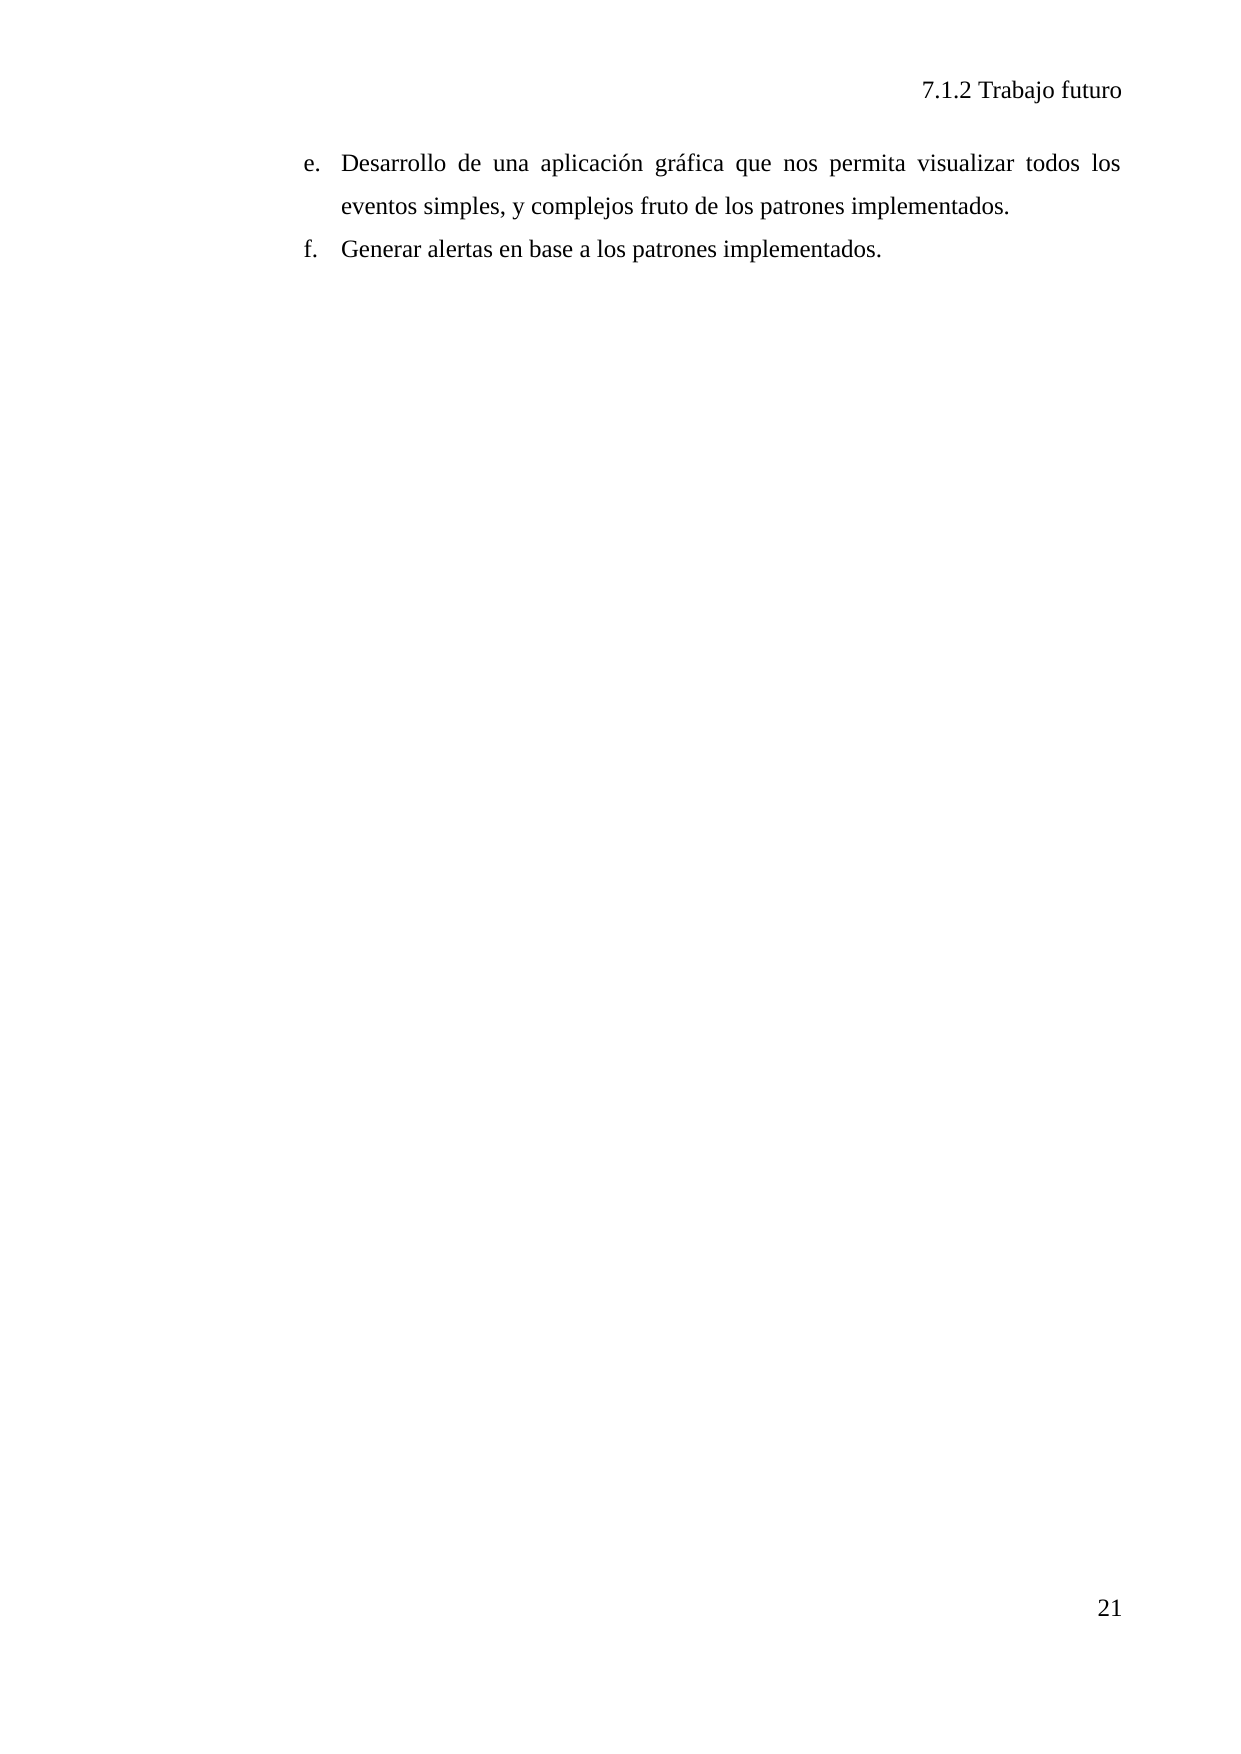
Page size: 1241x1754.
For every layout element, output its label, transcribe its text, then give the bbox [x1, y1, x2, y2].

list Desarrollo de una aplicación gráfica que nos permita visualizar todos los eventos simples, y complejos fruto de los patrones implementados. [303, 148, 1122, 219]
list Generar alertas en base a los patrones implementados. [303, 234, 1122, 263]
